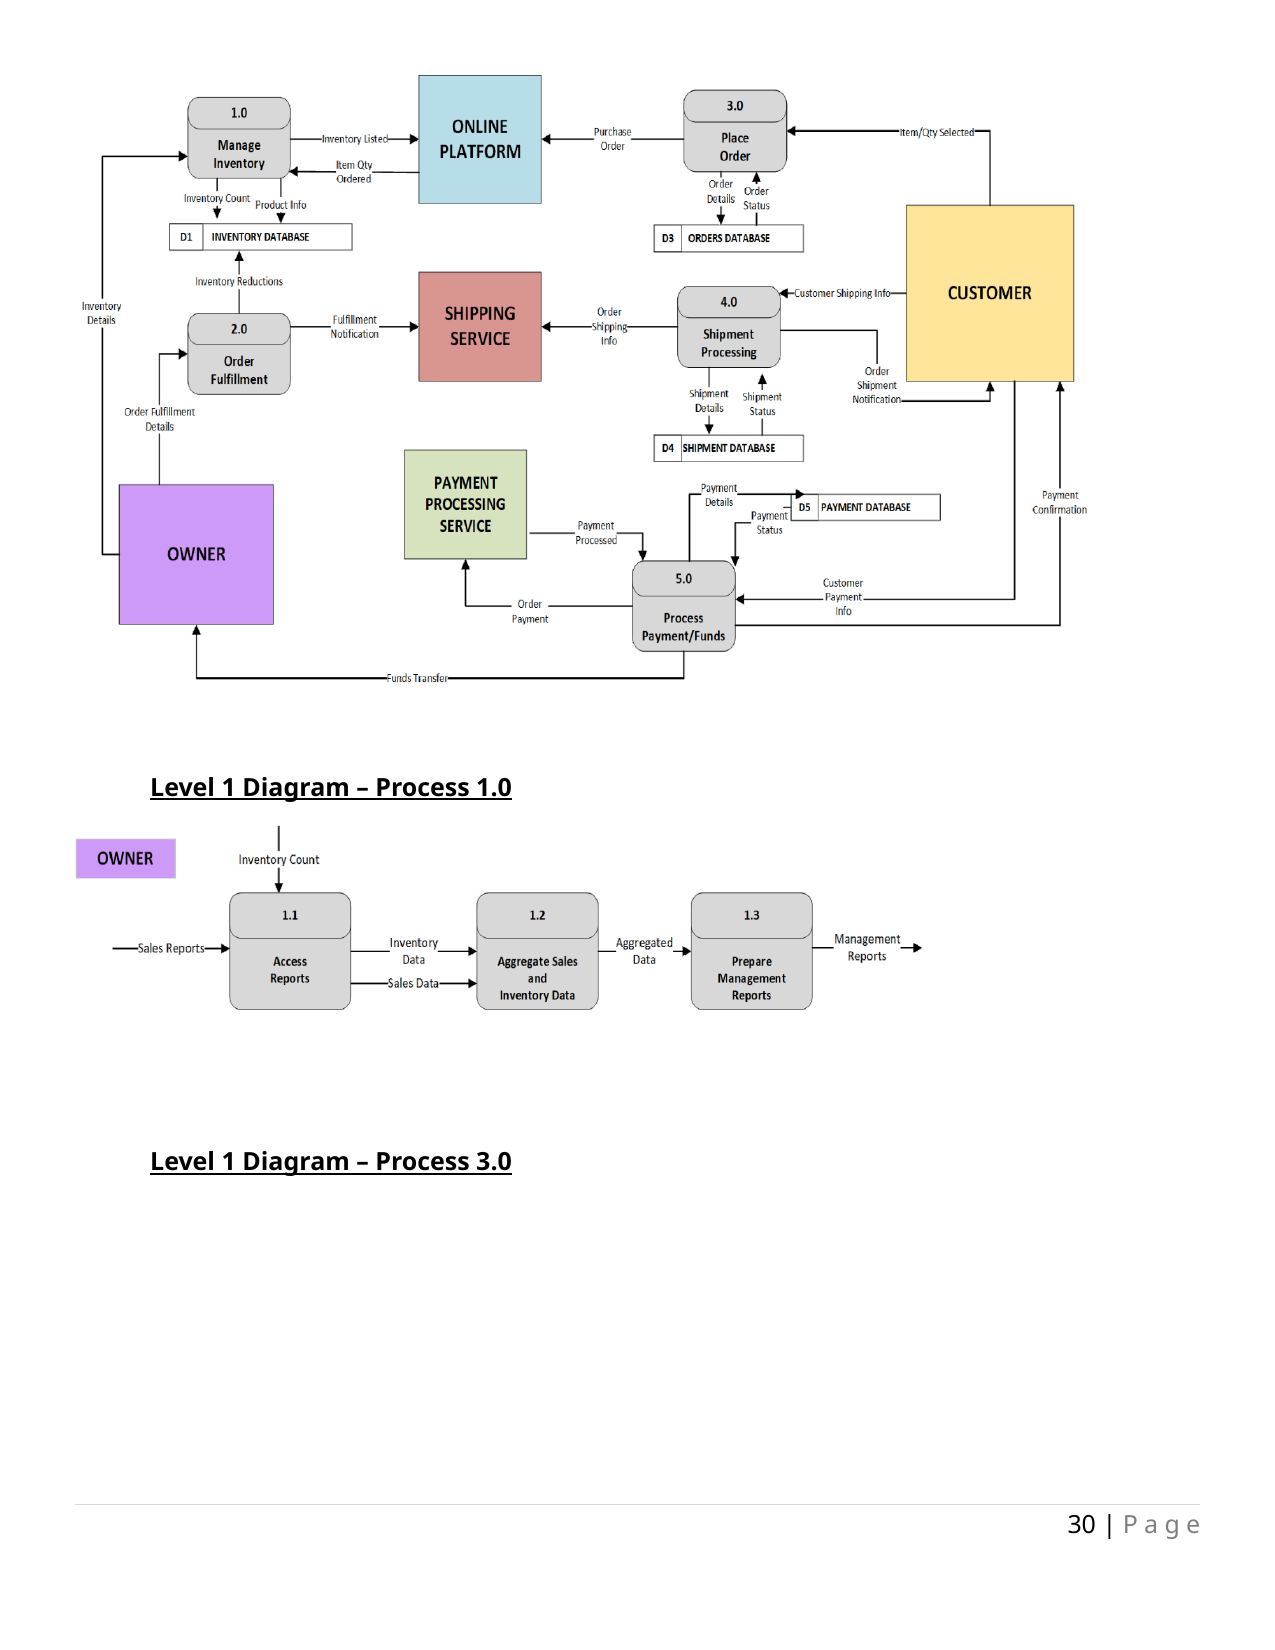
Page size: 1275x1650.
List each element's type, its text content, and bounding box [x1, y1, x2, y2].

text Level 1 Diagram – Process 1.0 [150, 769, 1200, 803]
picture [75, 825, 923, 1011]
text Level 1 Diagram – Process 3.0 [75, 1144, 1200, 1178]
picture [75, 75, 1094, 692]
